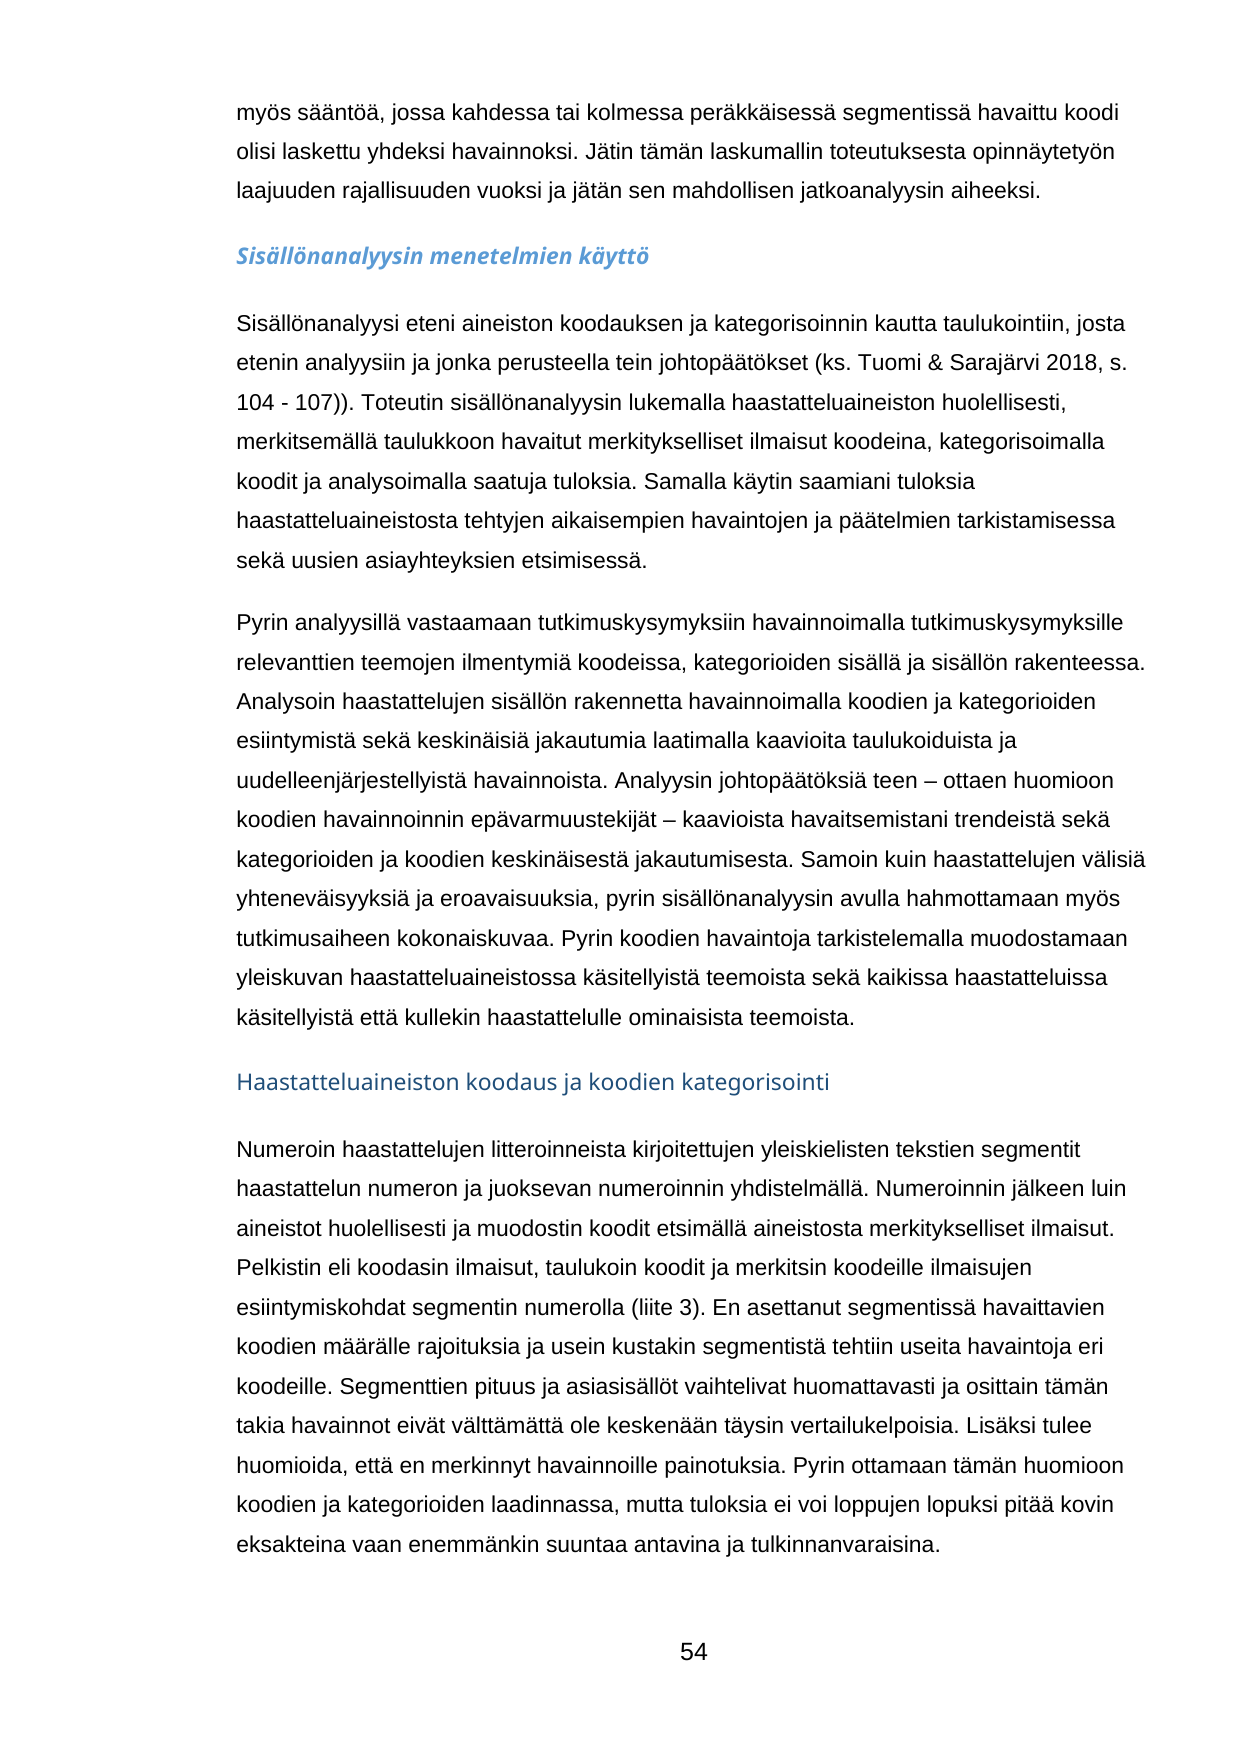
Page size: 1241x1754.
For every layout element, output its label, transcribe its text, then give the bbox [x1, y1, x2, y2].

text Pyrin analyysillä vastaamaan tutkimuskysymyksiin havainnoimalla tutkimuskysymyksille relevanttien teemojen ilmentymiä koodeissa, kategorioiden sisällä ja sisällön rakenteessa. Analysoin haastattelujen sisällön rakennetta havainnoimalla koodien ja kategorioiden esiintymistä sekä keskinäisiä jakautumia laatimalla kaavioita taulukoiduista ja uudelleenjärjestellyistä havainnoista. Analyysin johtopäätöksiä teen – ottaen huomioon koodien havainnoinnin epävarmuustekijät – kaavioista havaitsemistani trendeistä sekä kategorioiden ja koodien keskinäisestä jakautumisesta. Samoin kuin haastattelujen välisiä yhteneväisyyksiä ja eroavaisuuksia, pyrin sisällönanalyysin avulla hahmottamaan myös tutkimusaiheen kokonaiskuvaa. Pyrin koodien havaintoja tarkistelemalla muodostamaan yleiskuvan haastatteluaineistossa käsitellyistä teemoista sekä kaikissa haastatteluissa käsitellyistä että kullekin haastattelulle ominaisista teemoista. [236, 609, 1152, 1030]
subtitle Sisällönanalyysin menetelmien käyttö [236, 240, 1152, 271]
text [236, 98, 1152, 204]
text Numeroin haastattelujen litteroinneista kirjoitettujen yleiskielisten tekstien segmentit haastattelun numeron ja juoksevan numeroinnin yhdistelmällä. Numeroinnin jälkeen luin aineistot huolellisesti ja muodostin koodit etsimällä aineistosta merkitykselliset ilmaisut. Pelkistin eli koodasin ilmaisut, taulukoin koodit ja merkitsin koodeille ilmaisujen esiintymiskohdat segmentin numerolla (liite 3). En asettanut segmentissä havaittavien koodien määrälle rajoituksia ja usein kustakin segmentistä tehtiin useita havaintoja eri koodeille. Segmenttien pituus ja asiasisällöt vaihtelivat huomattavasti ja osittain tämän takia havainnot eivät välttämättä ole keskenään täysin vertailukelpoisia. Lisäksi tulee huomioida, että en merkinnyt havainnoille painotuksia. Pyrin ottamaan tämän huomioon koodien ja kategorioiden laadinnassa, mutta tuloksia ei voi loppujen lopuksi pitää kovin eksakteina vaan enemmänkin suuntaa antavina ja tulkinnanvaraisina. [236, 1136, 1152, 1557]
text Sisällönanalyysi eteni aineiston koodauksen ja kategorisoinnin kautta taulukointiin, josta etenin analyysiin ja jonka perusteella tein johtopäätökset (ks. Tuomi & Sarajärvi 2018, s. 104 - 107)). Toteutin sisällönanalyysin lukemalla haastatteluaineiston huolellisesti, merkitsemällä taulukkoon havaitut merkitykselliset ilmaisut koodeina, kategorisoimalla koodit ja analysoimalla saatuja tuloksia. Samalla käytin saamiani tuloksia haastatteluaineistosta tehtyjen aikaisempien havaintojen ja päätelmien tarkistamisessa sekä uusien asiayhteyksien etsimisessä. [236, 310, 1152, 573]
subtitle Haastatteluaineiston koodaus ja koodien kategorisointi [236, 1066, 1152, 1097]
